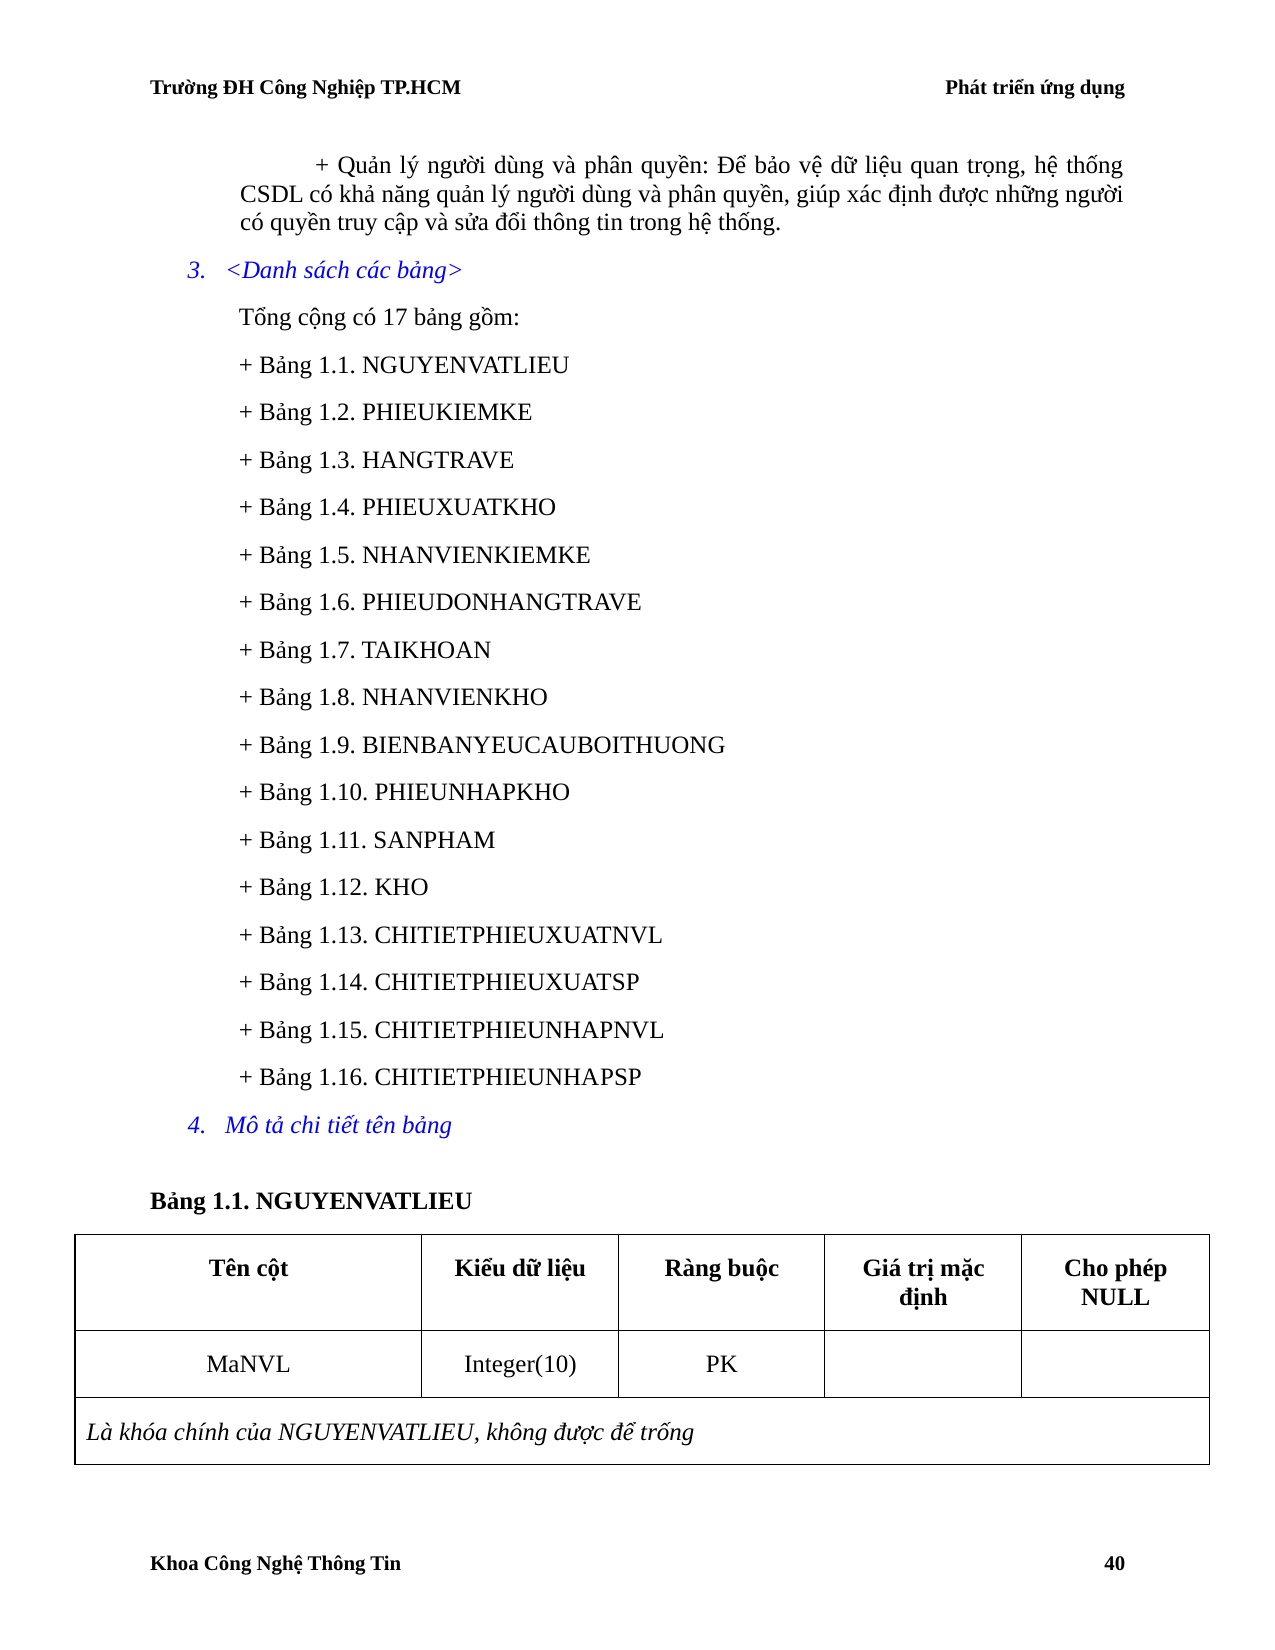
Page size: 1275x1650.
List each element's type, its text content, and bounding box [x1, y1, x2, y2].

table_cell Integer(10) [422, 1331, 618, 1397]
text + Bảng 1.14. CHITIETPHIEUXUATSP [239, 967, 1125, 996]
text + Bảng 1.1. NGUYENVATLIEU [239, 350, 1125, 379]
text + Bảng 1.3. HANGTRAVE [239, 445, 1125, 474]
list Mô tả chi tiết tên bảng [187, 1110, 1125, 1139]
table_header Ràng buộc [619, 1235, 824, 1330]
table_cell PK [619, 1331, 824, 1397]
text Tổng cộng có 17 bảng gồm: [239, 302, 1125, 331]
text + Bảng 1.13. CHITIETPHIEUXUATNVL [239, 920, 1125, 949]
text + Bảng 1.5. NHANVIENKIEMKE [239, 540, 1125, 569]
list <Danh sách các bảng> [187, 255, 1125, 284]
text + Bảng 1.6. PHIEUDONHANGTRAVE [239, 587, 1125, 616]
table_header Kiểu dữ liệu [422, 1235, 618, 1330]
text + Bảng 1.10. PHIEUNHAPKHO [239, 777, 1125, 806]
table_cell [1022, 1331, 1209, 1397]
text + Bảng 1.11. SANPHAM [239, 825, 1125, 854]
table_cell [825, 1331, 1021, 1397]
text + Bảng 1.9. BIENBANYEUCAUBOITHUONG [239, 730, 1125, 759]
table_cell MaNVL [76, 1331, 421, 1397]
text + Bảng 1.2. PHIEUKIEMKE [239, 397, 1125, 426]
text + Bảng 1.15. CHITIETPHIEUNHAPNVL [239, 1015, 1125, 1044]
table_header Giá trị mặc định [825, 1235, 1021, 1330]
table_header Tên cột [76, 1235, 421, 1330]
text Bảng 1.1. NGUYENVATLIEU [150, 1186, 1125, 1215]
text + Bảng 1.8. NHANVIENKHO [239, 682, 1125, 711]
table_header Cho phép NULL [1022, 1235, 1209, 1330]
text + Quản lý người dùng và phân quyền: Để bảo vệ dữ liệu quan trọng, hệ thống CSDL có khả năng quản lý người dùng và phân quyền, giúp xác định được những người có quyền truy cập và sửa đổi thông tin trong hệ thống. [240, 150, 1125, 236]
text + Bảng 1.12. KHO [239, 872, 1125, 901]
text + Bảng 1.4. PHIEUXUATKHO [239, 492, 1125, 521]
text + Bảng 1.7. TAIKHOAN [239, 635, 1125, 664]
table_cell Là khóa chính của NGUYENVATLIEU, không được để trống [76, 1398, 1209, 1464]
text + Bảng 1.16. CHITIETPHIEUNHA PSP [239, 1062, 1125, 1091]
